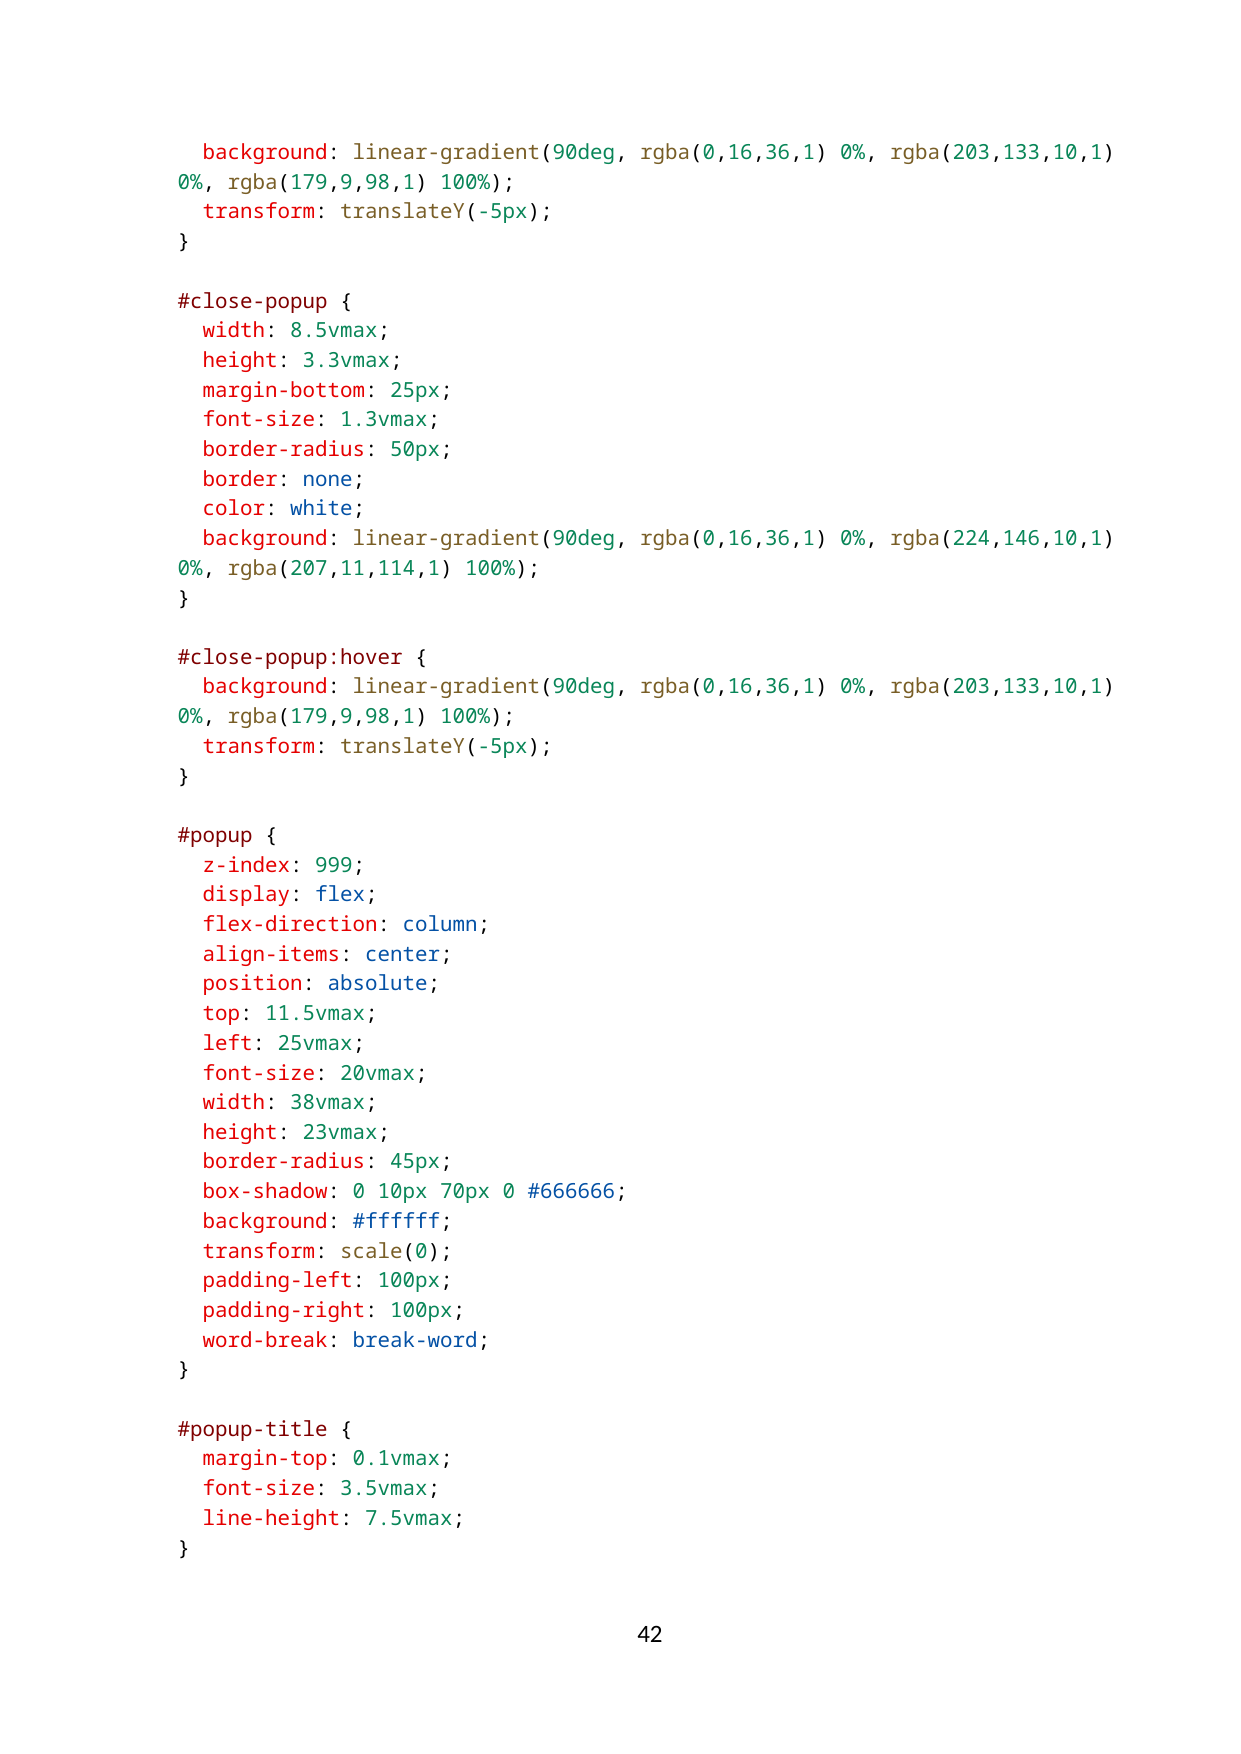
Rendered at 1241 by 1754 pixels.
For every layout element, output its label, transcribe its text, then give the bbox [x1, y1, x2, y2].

text color: white; [177, 492, 1122, 522]
text font-size: 3.5vmax; [177, 1472, 1122, 1502]
text background: linear-gradient(90deg, rgba(0,16,36,1) 0%, rgba(203,133,10,1) 0%, rgba(179,9,98,1) 100%); [177, 670, 1122, 730]
text border: none; [177, 463, 1122, 492]
text box-shadow: 0 10px 70px 0 #666666; [177, 1175, 1122, 1205]
text align-items: center; [177, 938, 1122, 967]
text padding-right: 100px; [177, 1294, 1122, 1323]
text } [177, 1353, 1122, 1383]
text transform: translateY(-5px); [177, 195, 1122, 225]
text #close-popup:hover { [177, 641, 1122, 670]
text } [177, 581, 1122, 611]
text line-height: 7.5vmax; [177, 1502, 1122, 1531]
text font-size: 1.3vmax; [177, 403, 1122, 433]
text border-radius: 50px; [177, 433, 1122, 463]
text #popup { [177, 819, 1122, 848]
text background: linear-gradient(90deg, rgba(0,16,36,1) 0%, rgba(224,146,10,1) 0%, rgba(207,11,114,1) 100%); [177, 522, 1122, 581]
text margin-bottom: 25px; [177, 373, 1122, 403]
text flex-direction: column; [177, 908, 1122, 938]
text } [177, 759, 1122, 789]
text z-index: 999; [177, 848, 1122, 878]
text height: 3.3vmax; [177, 344, 1122, 373]
text word-break: break-word; [177, 1323, 1122, 1353]
text background: linear-gradient(90deg, rgba(0,16,36,1) 0%, rgba(203,133,10,1) 0%, rgba(179,9,98,1) 100%); [177, 136, 1122, 195]
text display: flex; [177, 878, 1122, 908]
text position: absolute; [177, 967, 1122, 997]
text top: 11.5vmax; [177, 997, 1122, 1027]
text #popup-title { [177, 1413, 1122, 1442]
text #close-popup { [177, 284, 1122, 314]
text transform: translateY(-5px); [177, 730, 1122, 759]
text height: 23vmax; [177, 1116, 1122, 1145]
text margin-top: 0.1vmax; [177, 1442, 1122, 1472]
text font-size: 20vmax; [177, 1056, 1122, 1086]
text width: 8.5vmax; [177, 314, 1122, 344]
text left: 25vmax; [177, 1027, 1122, 1056]
text } [177, 1531, 1122, 1561]
text border-radius: 45px; [177, 1145, 1122, 1175]
text background: #ffffff; [177, 1205, 1122, 1234]
text width: 38vmax; [177, 1086, 1122, 1116]
text padding-left: 100px; [177, 1264, 1122, 1294]
text } [177, 225, 1122, 255]
text transform: scale(0); [177, 1234, 1122, 1264]
